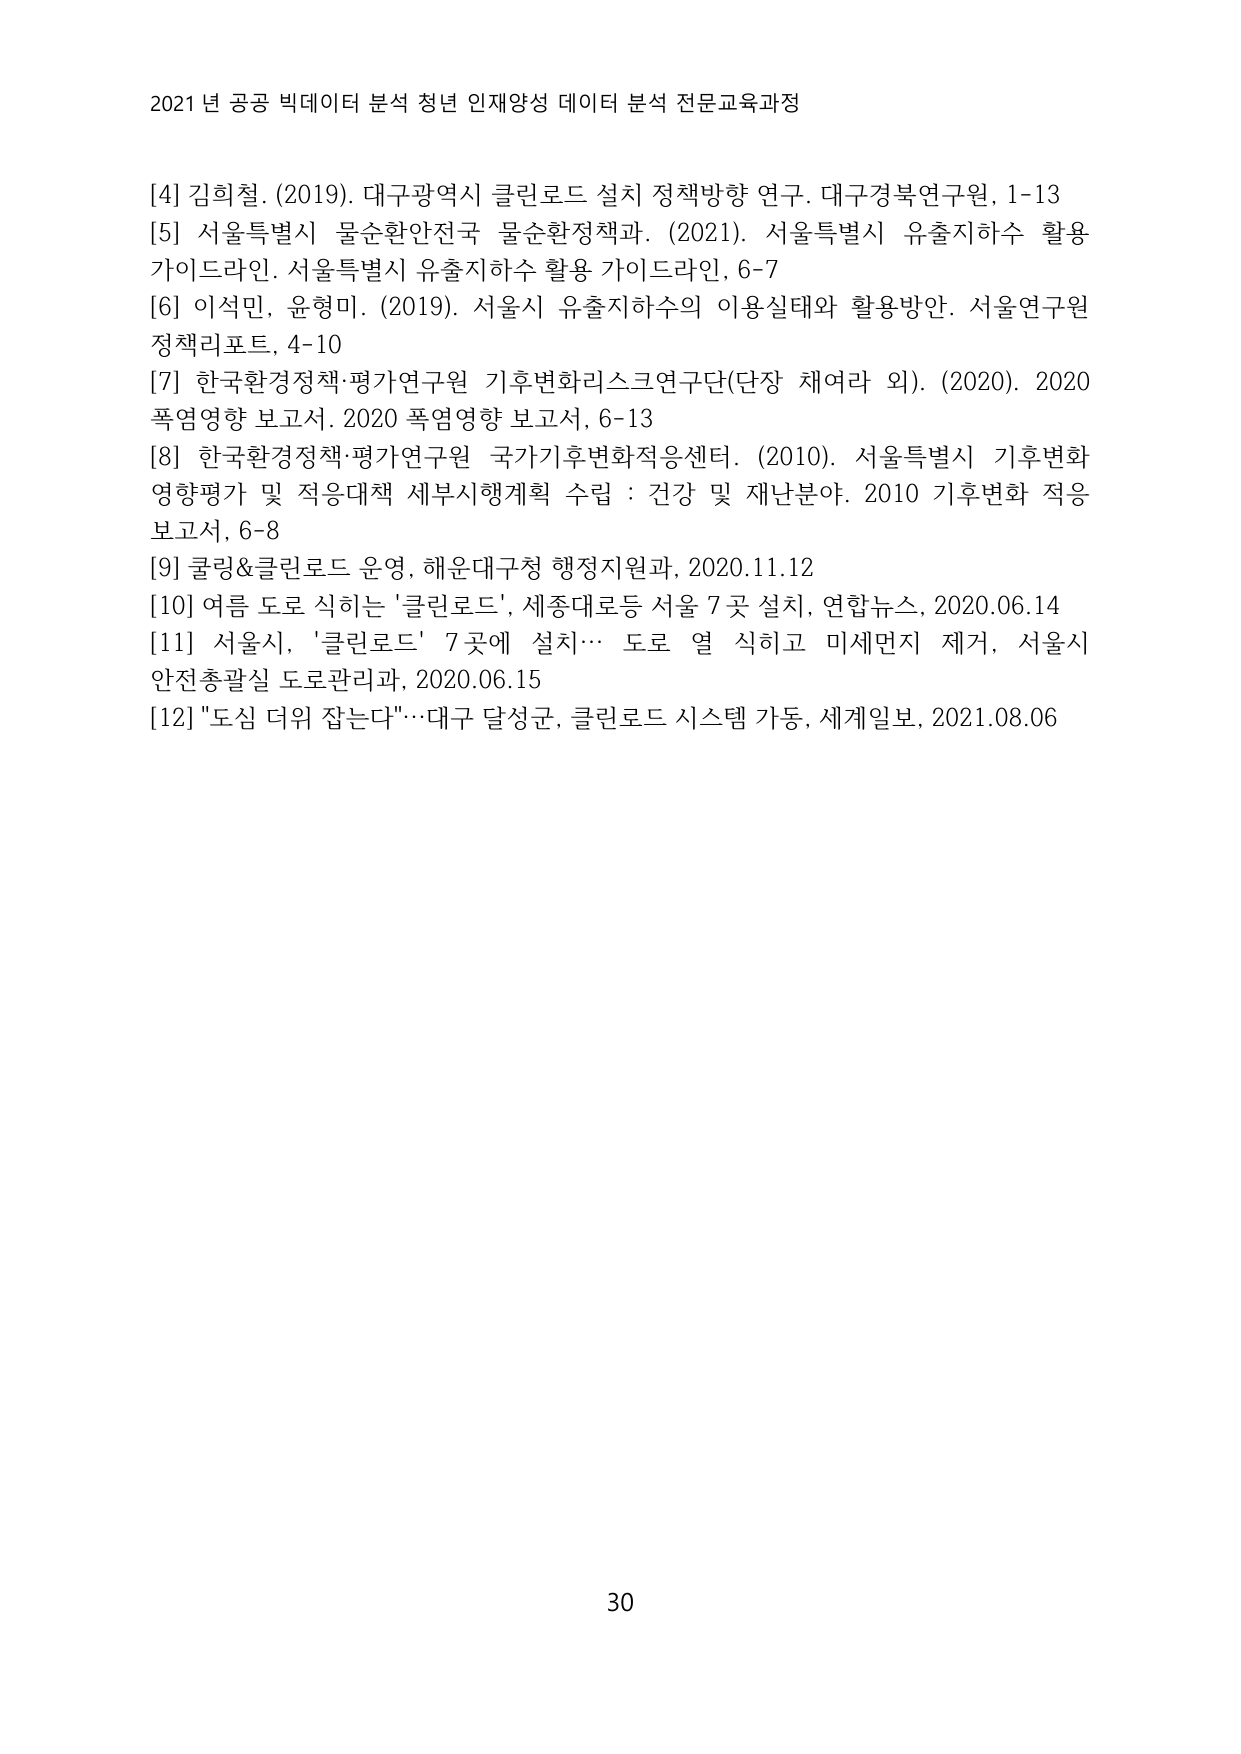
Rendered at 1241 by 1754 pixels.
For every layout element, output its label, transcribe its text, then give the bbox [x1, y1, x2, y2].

text [6] 이석민, 윤형미. (2019). 서울시 유출지하수의 이용실태와 활용방안. 서울연구원 정책리포트, 4-10 [150, 289, 1090, 359]
text [4] 김희철. (2019). 대구광역시 클린로드 설치 정책방향 연구. 대구경북연구원, 1-13 [150, 177, 1090, 210]
text [12] "도심 더위 잡는다"…대구 달성군, 클린로드 시스템 가동, 세계일보, 2021.08.06 [150, 699, 1090, 732]
text [8] 한국환경정책·평가연구원 국가기후변화적응센터. (2010). 서울특별시 기후변화 영향평가 및 적응대책 세부시행계획 수립 : 건강 및 재난분야. 2010 기후변화 적응 보고서, 6-8 [150, 438, 1090, 545]
text [9] 쿨링&클린로드 운영, 해운대구청 행정지원과, 2020.11.12 [150, 550, 1090, 583]
text [5] 서울특별시 물순환안전국 물순환정책과. (2021). 서울특별시 유출지하수 활용 가이드라인. 서울특별시 유출지하수 활용 가이드라인, 6-7 [150, 214, 1090, 284]
text [10] 여름 도로 식히는 '클린로드', 세종대로등 서울 7곳 설치, 연합뉴스, 2020.06.14 [150, 587, 1090, 620]
text [11] 서울시, '클린로드' 7곳에 설치… 도로 열 식히고 미세먼지 제거, 서울시 안전총괄실 도로관리과, 2020.06.15 [150, 625, 1090, 694]
text [7] 한국환경정책·평가연구원 기후변화리스크연구단(단장 채여라 외). (2020). 2020 폭염영향 보고서. 2020 폭염영향 보고서, 6-13 [150, 364, 1090, 433]
